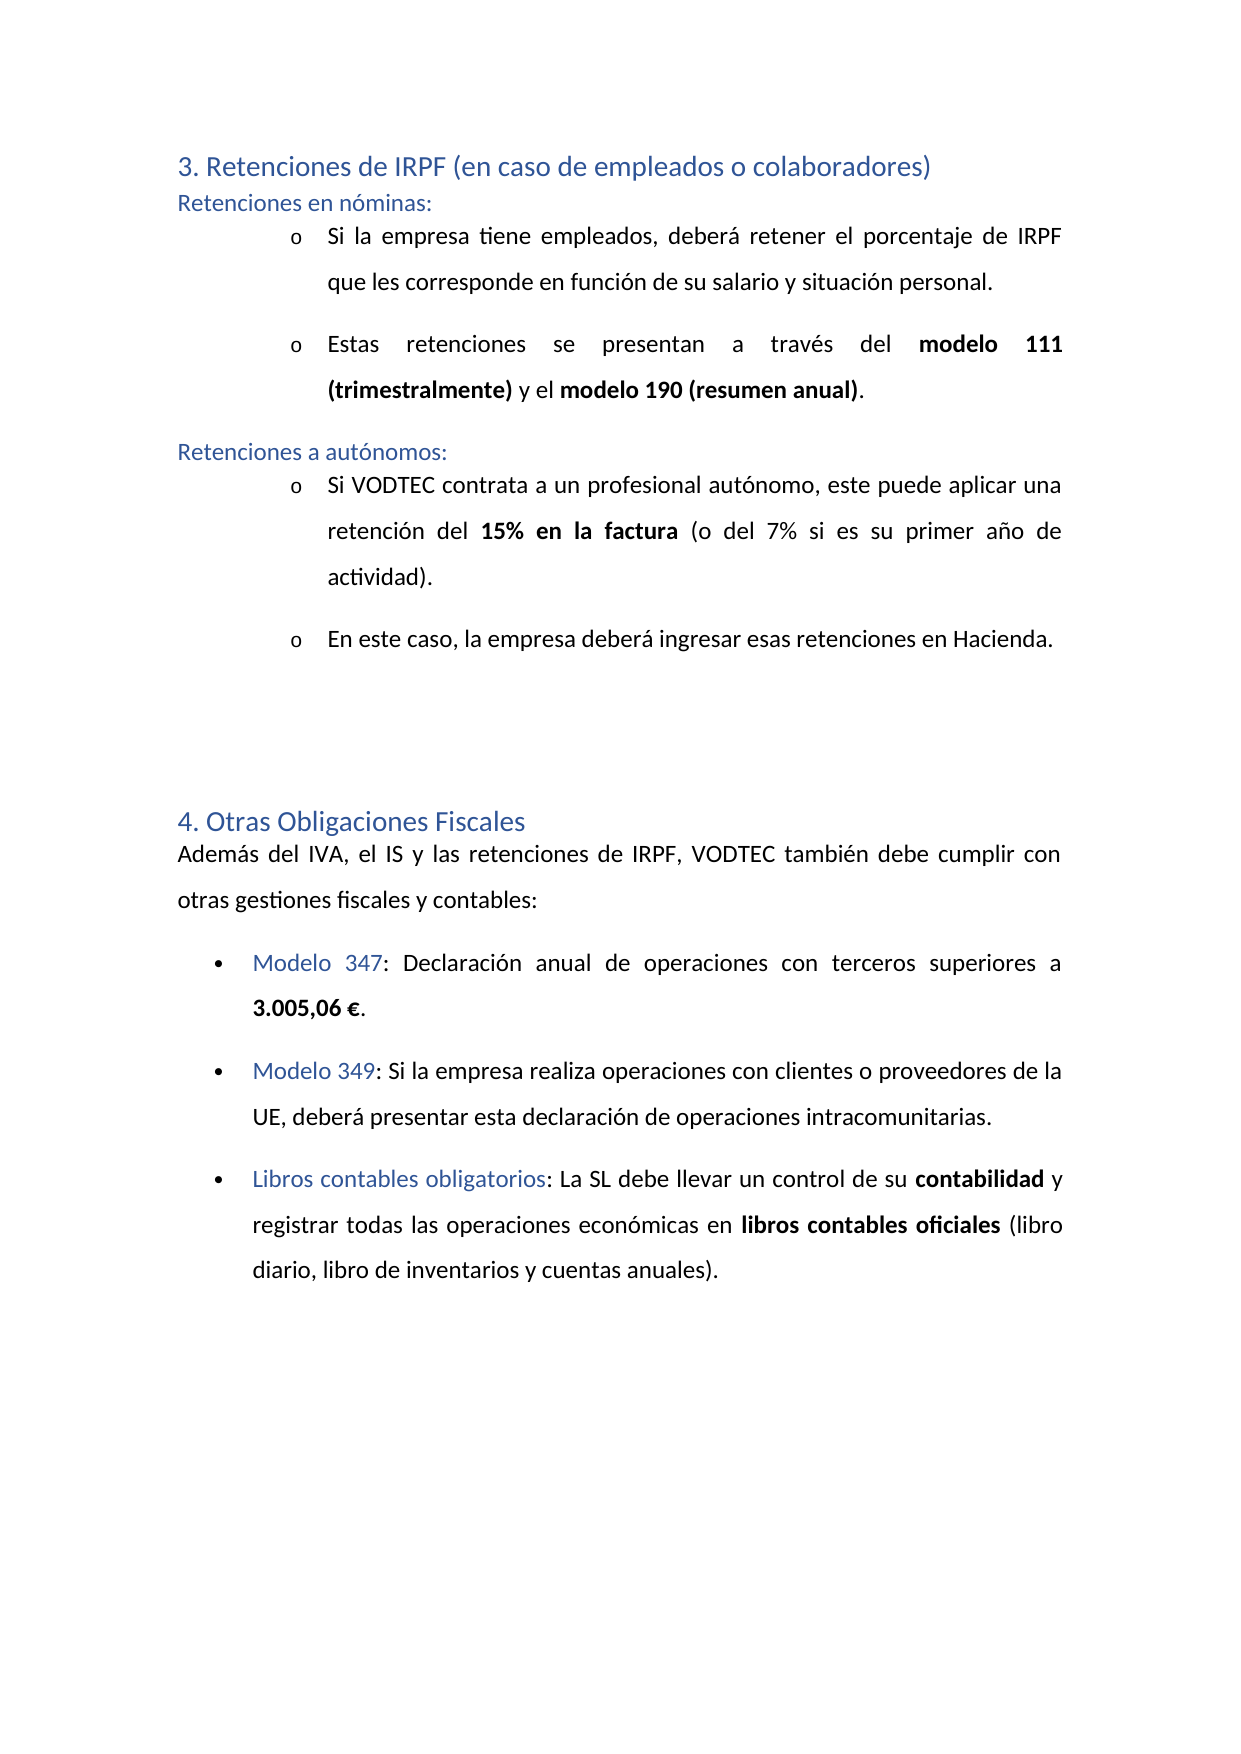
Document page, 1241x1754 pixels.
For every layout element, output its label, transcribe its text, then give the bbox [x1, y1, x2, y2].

list Si la empresa tiene empleados, deberá retener el porcentaje de IRPF que les corresponde en función de su salario y situación personal. [290, 220, 1063, 297]
list Modelo 349: Si la empresa realiza operaciones con clientes o proveedores de la UE, deberá presentar esta declaración de operaciones intracomunitarias. [215, 1055, 1063, 1131]
list En este caso, la empresa deberá ingresar esas retenciones en Hacienda. [290, 623, 1063, 654]
subtitle 4. Otras Obligaciones Fiscales [177, 803, 1063, 839]
subtitle Retenciones en nóminas: [177, 187, 1063, 218]
subtitle Retenciones a autónomos: [177, 437, 1063, 467]
text Además del IVA, el IS y las retenciones de IRPF, VODTEC también debe cumplir con otras gestiones fiscales y contables: [177, 839, 1063, 915]
list Si VODTEC contrata a un profesional autónomo, este puede aplicar una retención del 15% en la factura (o del 7% si es su primer año de actividad). [290, 469, 1063, 591]
list Libros contables obligatorios: La SL debe llevar un control de su contabilidad y registrar todas las operaciones económicas en libros contables oficiales (libro diario, libro de inventarios y cuentas anuales). [215, 1163, 1063, 1285]
list Estas retenciones se presentan a través del modelo 111 (trimestralmente) y el modelo 190 (resumen anual). [290, 328, 1063, 405]
list Modelo 347: Declaración anual de operaciones con terceros superiores a 3.005,06 €. [215, 947, 1063, 1023]
subtitle 3. Retenciones de IRPF (en caso de empleados o colaboradores) [177, 148, 1063, 183]
